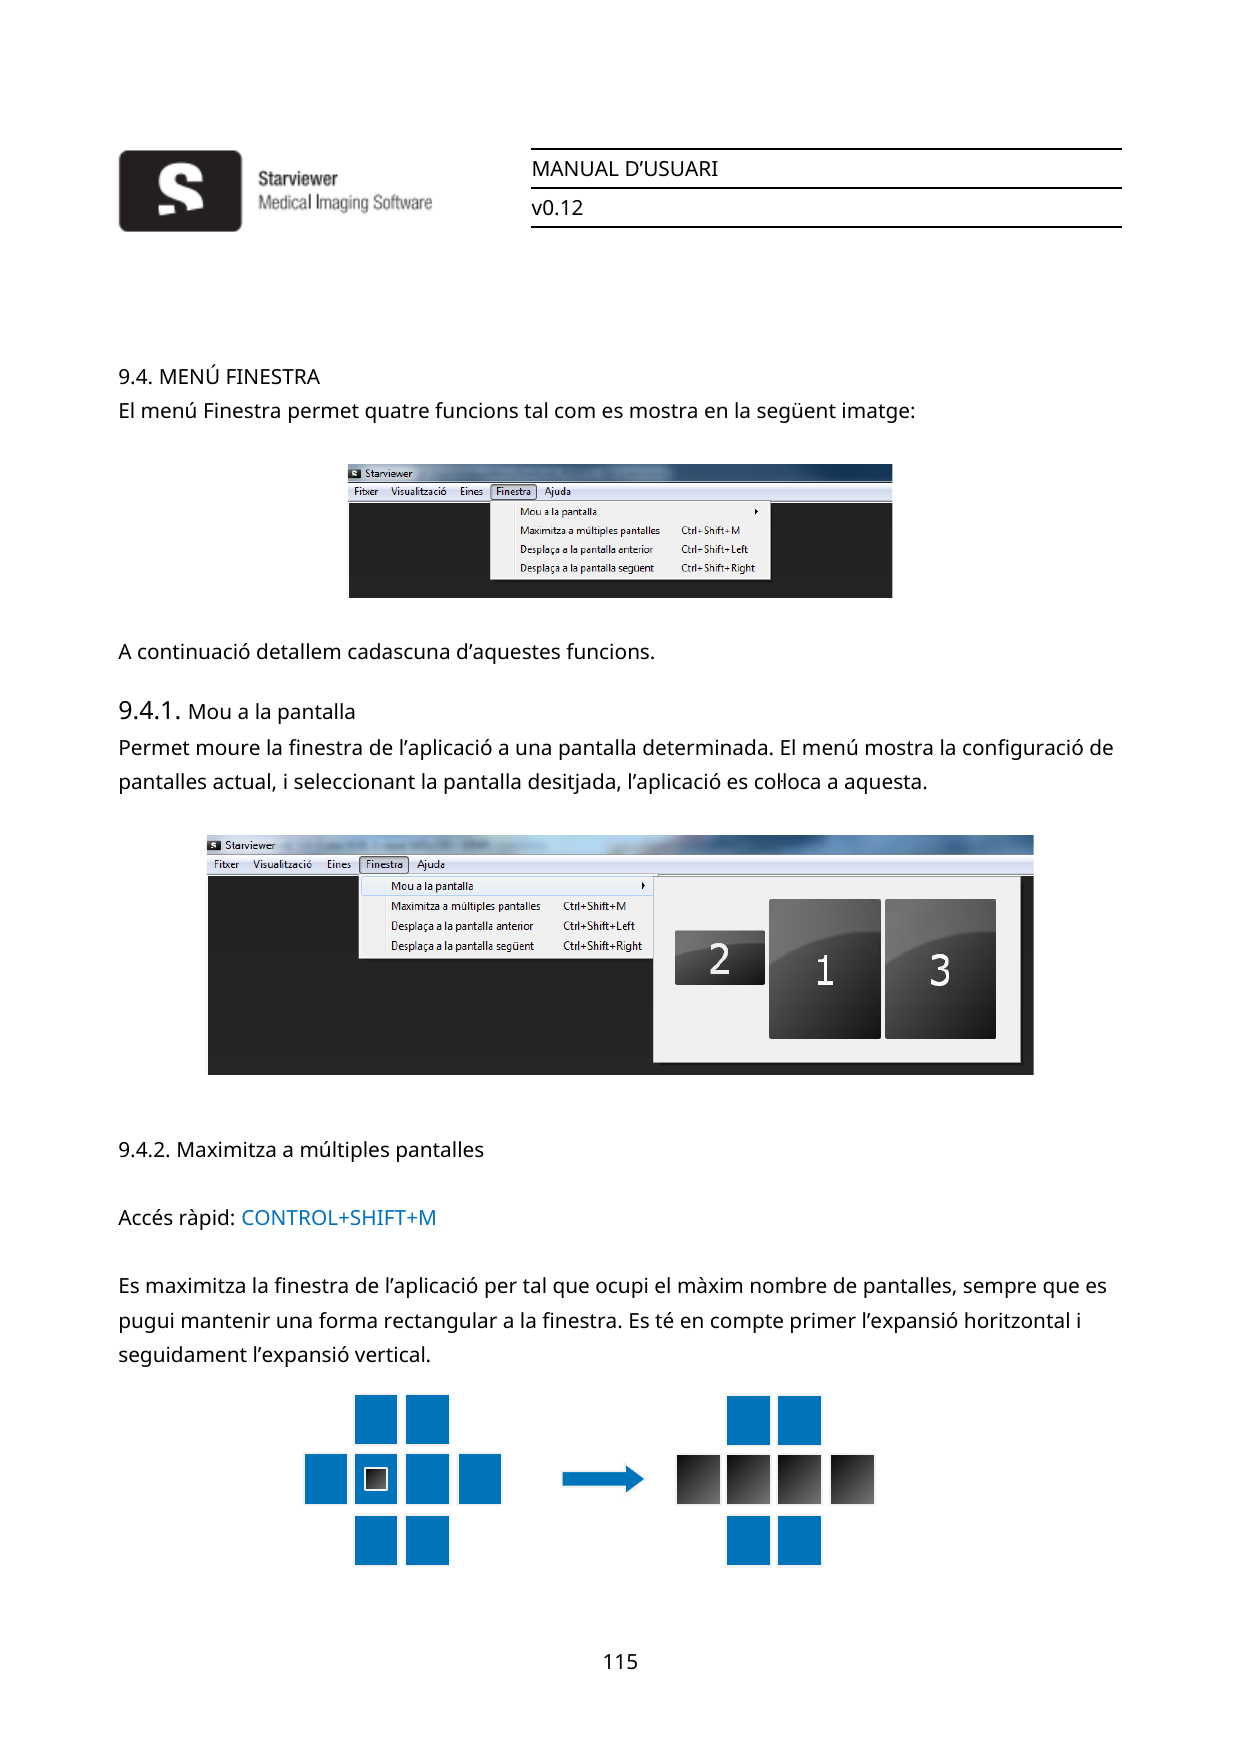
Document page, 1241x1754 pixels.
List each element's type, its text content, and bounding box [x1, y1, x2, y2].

text El menú Finestra permet quatre funcions tal com es mostra en la següent imatge: [118, 396, 1122, 425]
text Accés ràpid: CONTROL+SHIFT+M [118, 1203, 1122, 1232]
subtitle Maximitza a múltiples pantalles [118, 1135, 1122, 1164]
subtitle Mou a la pantalla [118, 692, 1122, 726]
subtitle Menú Finestra [118, 362, 1122, 391]
picture [206, 835, 1034, 1075]
text A continuació detallem cadascuna d’aquestes funcions. [118, 637, 1122, 666]
text Permet moure la finestra de l’aplicació a una pantalla determinada. El menú mostra la configuració de pantalles actual, i seleccionant la pantalla desitjada, l’aplicació es col·loca a aquesta. [118, 733, 1122, 796]
text Es maximitza la finestra de l’aplicació per tal que ocupi el màxim nombre de pantalles, sempre que es pugui mantenir una forma rectangular a la finestra. Es té en compte primer l’expansió horitzontal i seguidament l’expansió vertical. [118, 1272, 1122, 1368]
picture [347, 464, 893, 598]
